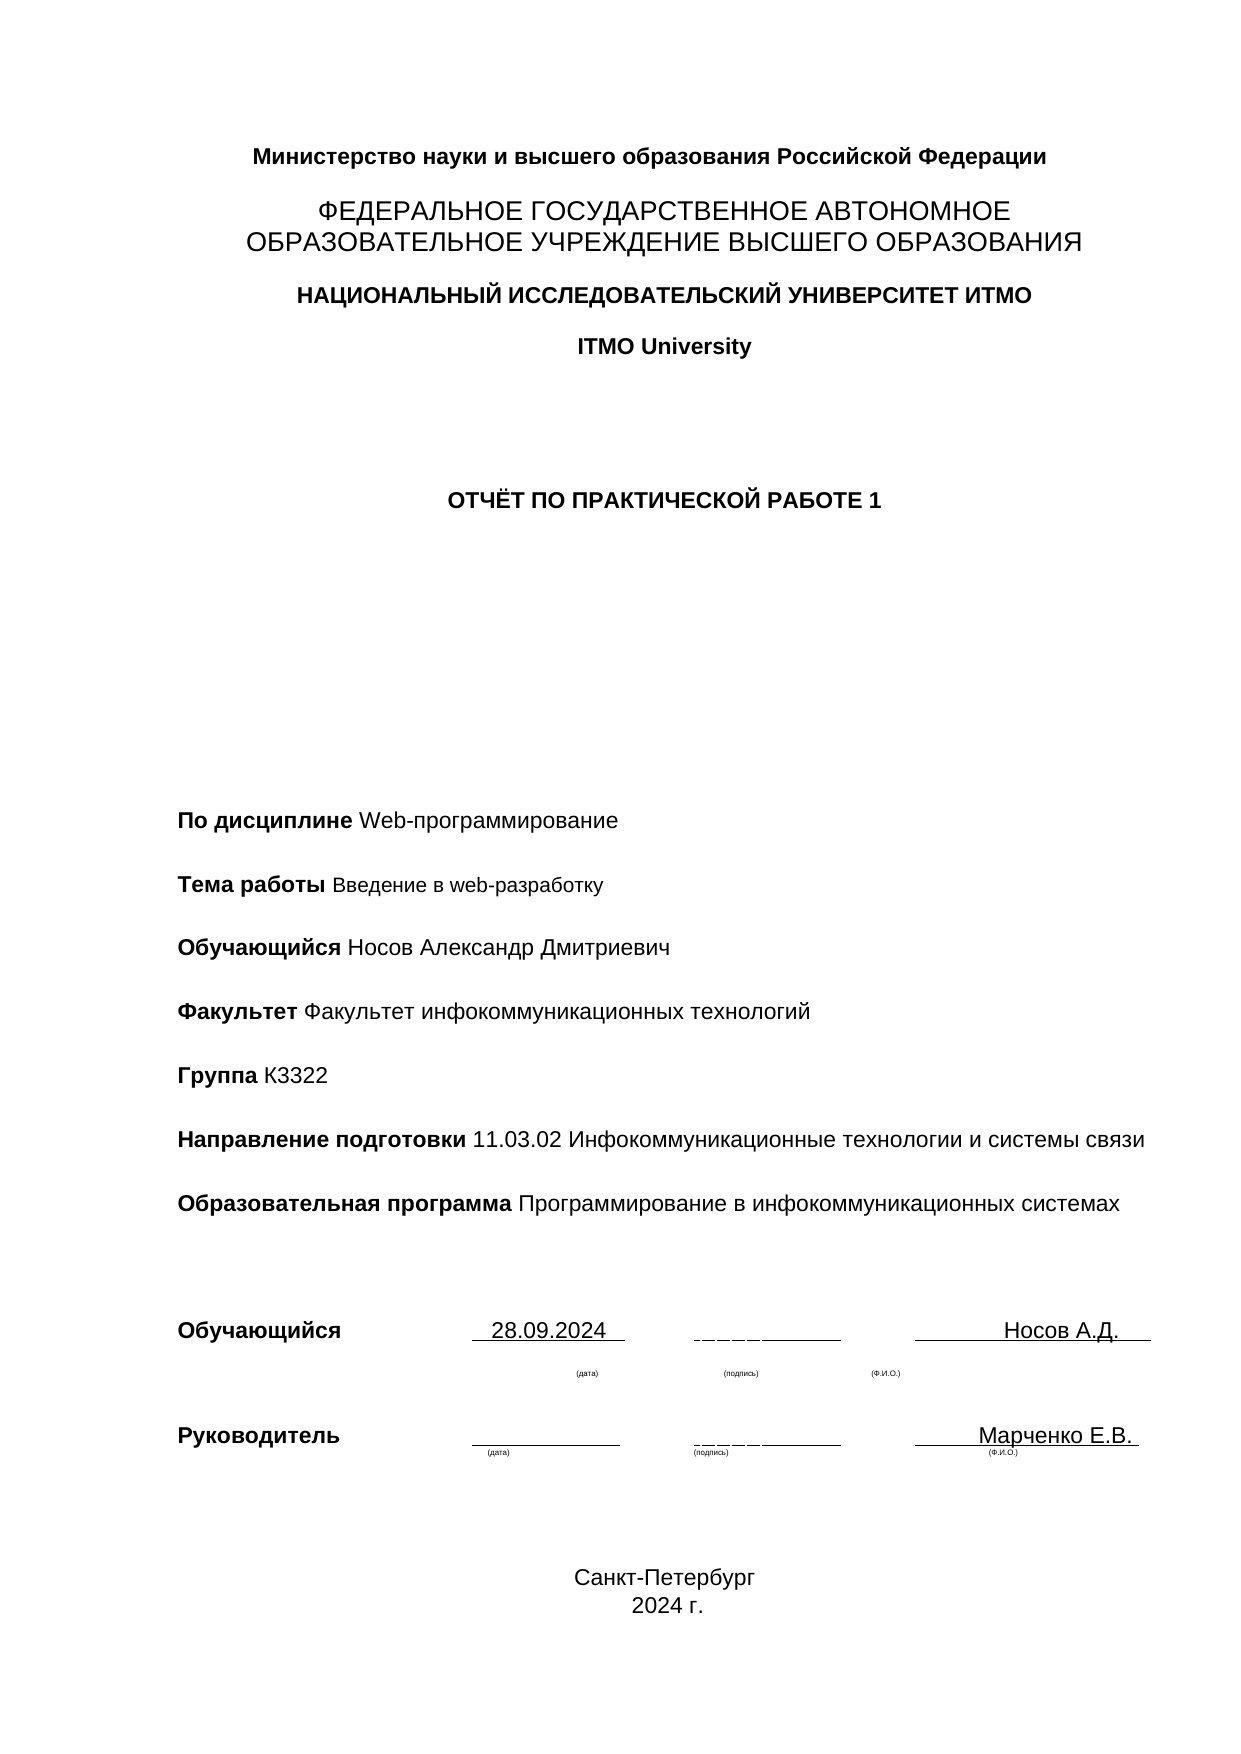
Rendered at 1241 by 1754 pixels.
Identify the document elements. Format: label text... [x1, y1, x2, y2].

text Обучающийся Носов Александр Дмитриевич [177, 934, 1152, 961]
text ITMO University [177, 333, 1152, 360]
text Руководитель Марченко Е.В. [177, 1422, 1152, 1448]
text ОТЧЁТ ПО ПРАКТИЧЕСКОЙ РАБОТЕ 1 [177, 487, 1152, 514]
text Санкт-Петербург 2024 г. [177, 1564, 1152, 1618]
text Обучающийся 28.09.2024 Носов А.Д. [177, 1317, 1152, 1344]
text Образовательная программа Программирование в инфокоммуникационных системах [177, 1190, 1152, 1216]
text (дата) (подпись) (Ф.И.О.) [177, 1369, 1152, 1384]
text ФЕДЕРАЛЬНОЕ ГОСУДАРСТВЕННОЕ АВТОНОМНОЕ ОБРАЗОВАТЕЛЬНОЕ УЧРЕЖДЕНИЕ ВЫСШЕГО ОБРАЗОВАНИЯ [177, 194, 1152, 257]
text Тема работы Введение в web-разработку [177, 871, 1152, 897]
text (дата) (подпись) (Ф.И.О.) [398, 1448, 1152, 1499]
text Группа К3322 [177, 1062, 1152, 1088]
text НАЦИОНАЛЬНЫЙ ИССЛЕДОВАТЕЛЬСКИЙ УНИВЕРСИТЕТ ИТМО [177, 282, 1152, 308]
text Факультет Факультет инфокоммуникационных технологий [177, 998, 1152, 1024]
text По дисциплине Web-программирование [177, 807, 1152, 833]
text Направление подготовки 11.03.02 Инфокоммуникационные технологии и системы связи [177, 1126, 1152, 1152]
text Министерство науки и высшего образования Российской Федерации [177, 143, 1152, 169]
